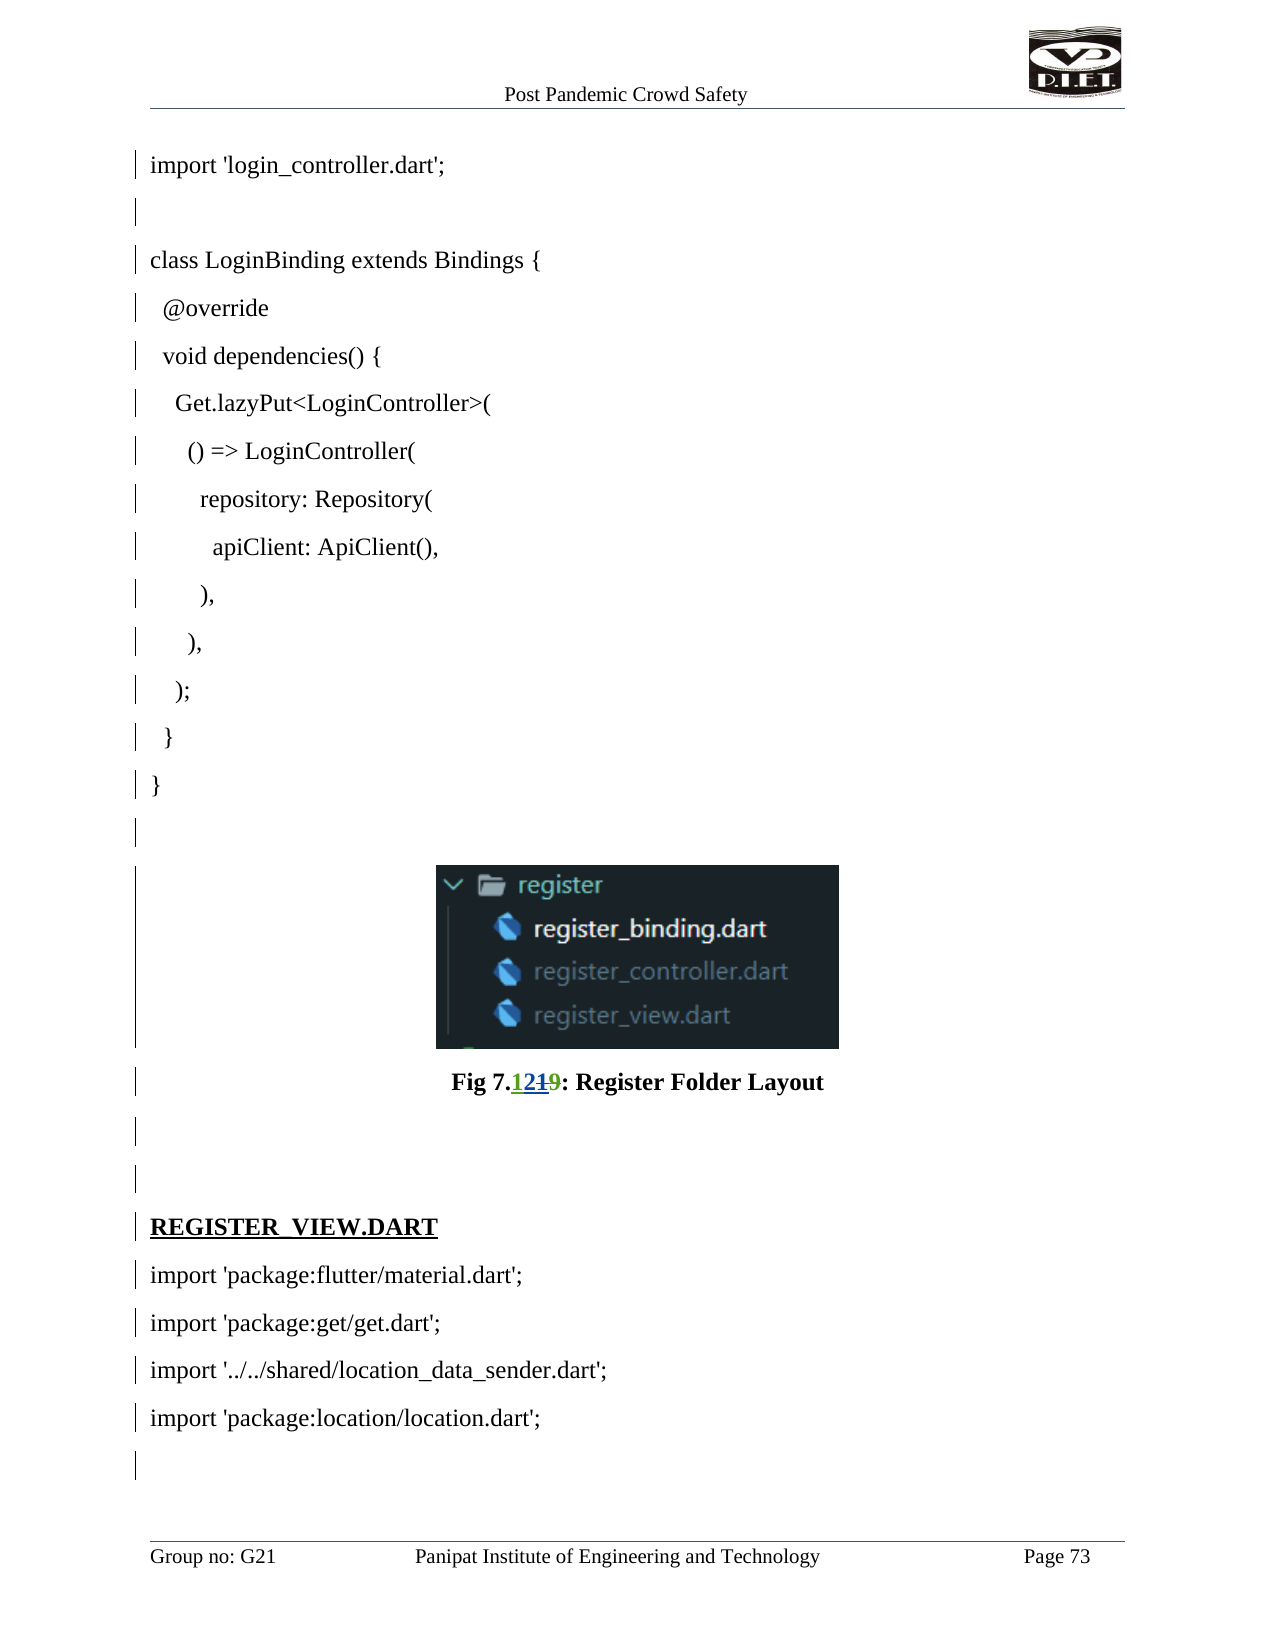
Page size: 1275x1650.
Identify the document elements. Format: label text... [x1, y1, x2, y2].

text ); [150, 675, 1125, 703]
text class LoginBinding extends Bindings { [150, 245, 1125, 274]
text } [150, 722, 1125, 751]
text import 'package:flutter/material.dart'; [150, 1260, 1125, 1289]
text @override [150, 293, 1125, 322]
text import 'package:get/get.dart'; [150, 1308, 1125, 1337]
picture [1029, 23, 1122, 101]
text import '../../shared/location_data_sender.dart'; [150, 1356, 1125, 1384]
text Fig 7.: Register Folder Layout [150, 1067, 1125, 1096]
text ), [150, 579, 1125, 608]
text () => LoginController( [150, 436, 1125, 465]
text apiClient: ApiClient(), [150, 532, 1125, 560]
text Get.lazyPut<LoginController>( [150, 388, 1125, 417]
text import 'login_controller.dart'; [150, 150, 1125, 179]
text void dependencies() { [150, 341, 1125, 369]
text } [150, 770, 1125, 799]
text ), [150, 627, 1125, 656]
text REGISTER_VIEW.DART [150, 1212, 1125, 1241]
picture [436, 865, 839, 1049]
text repository: Repository( [150, 484, 1125, 513]
text import 'package:location/location.dart'; [150, 1403, 1125, 1432]
